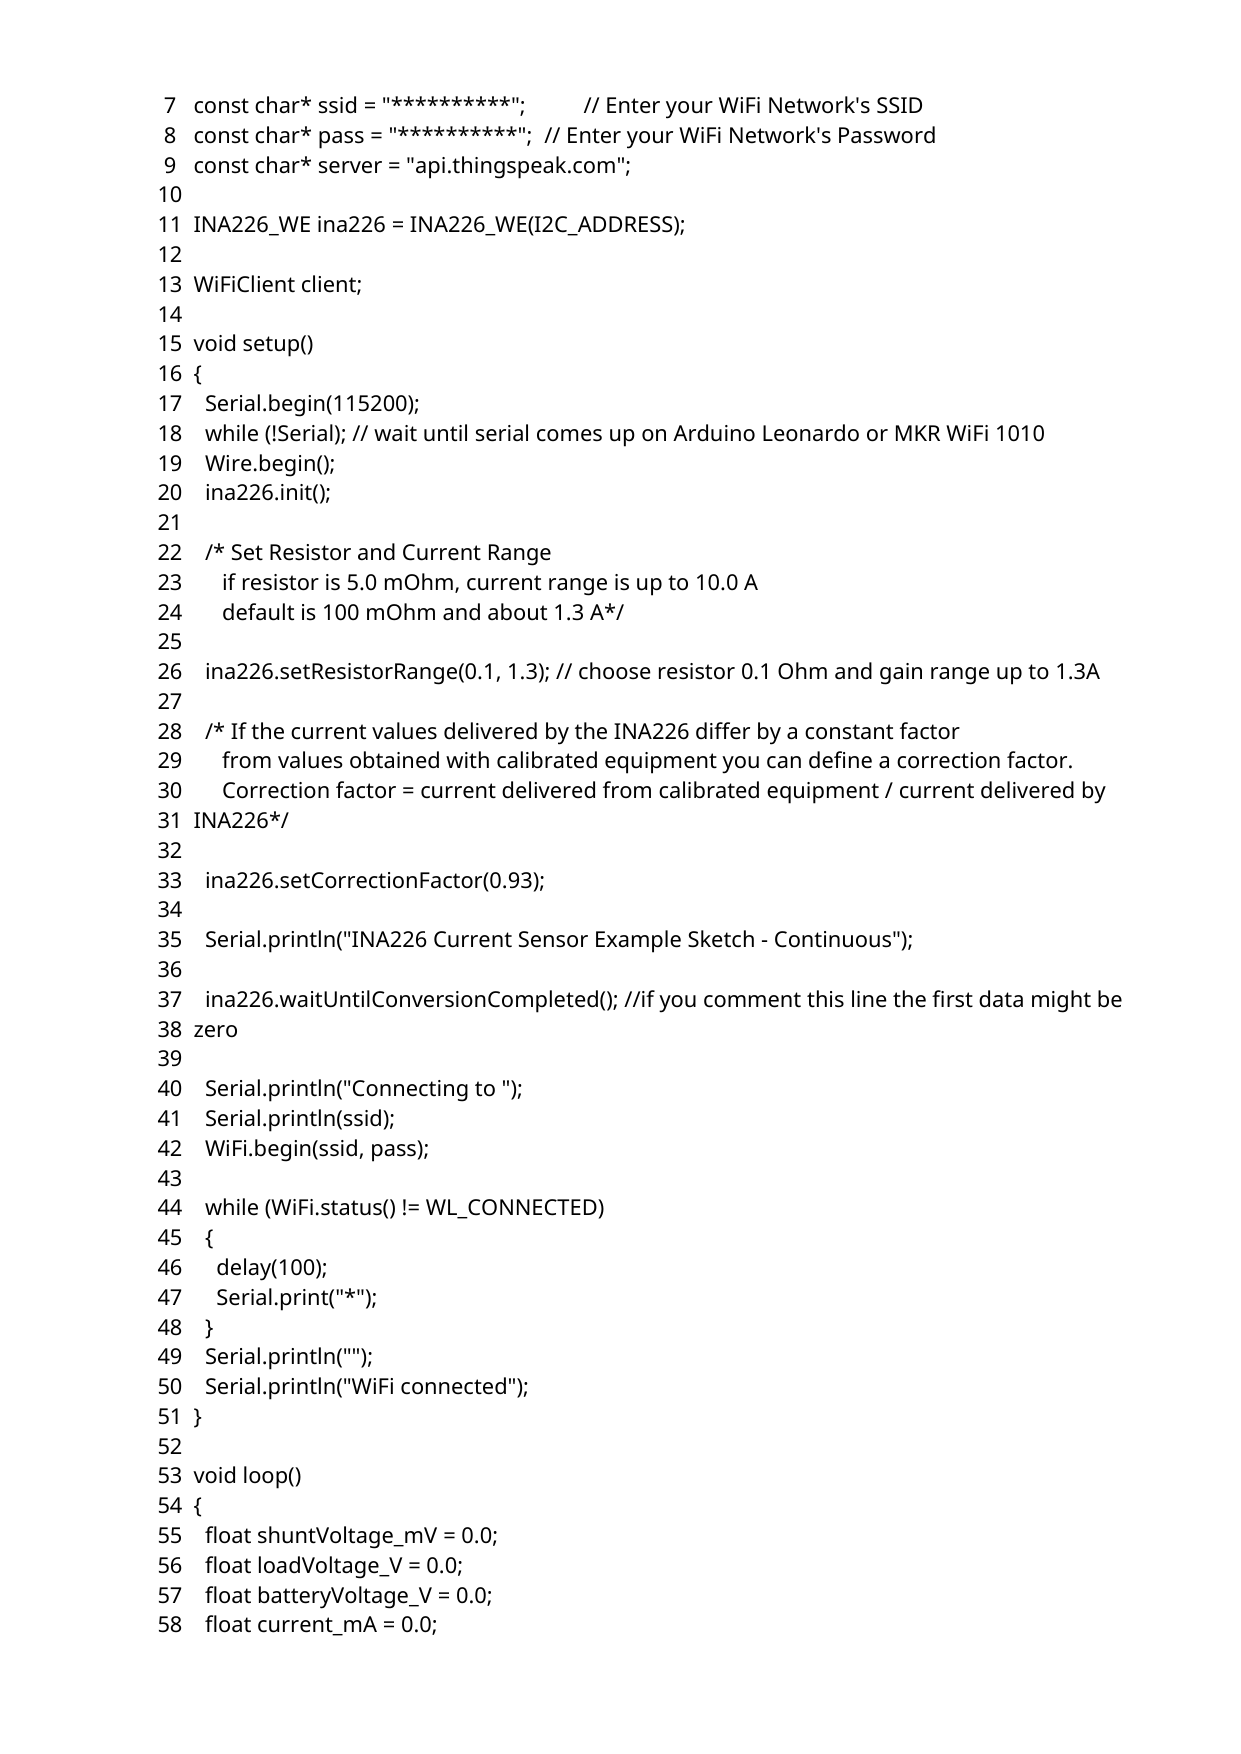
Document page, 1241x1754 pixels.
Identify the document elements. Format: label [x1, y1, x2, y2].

table_header [148, 89, 192, 1641]
table_header [192, 89, 1152, 1641]
